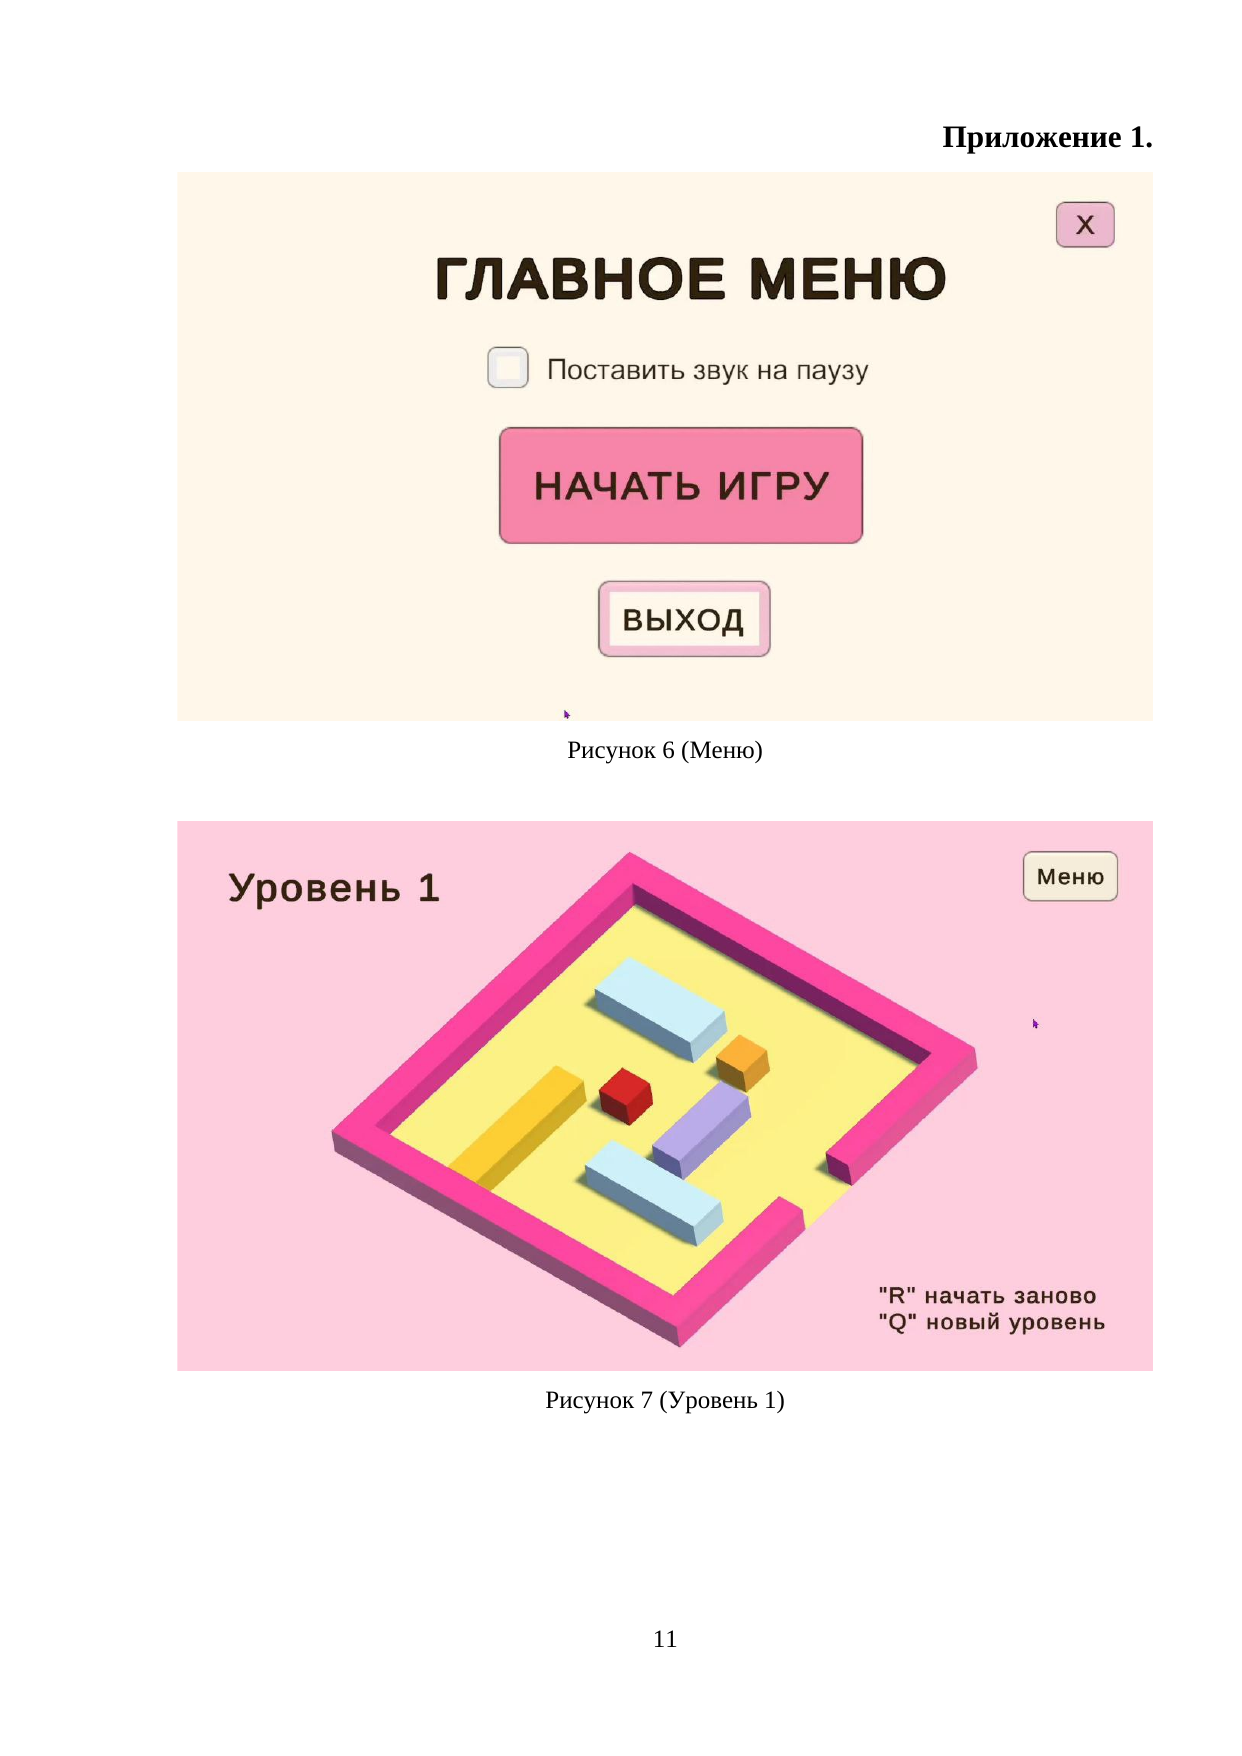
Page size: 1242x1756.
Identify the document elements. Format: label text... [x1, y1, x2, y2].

text Рисунок 7 (Уровень 1) [177, 1385, 1153, 1413]
picture [177, 821, 1153, 1371]
picture [177, 172, 1153, 721]
text Рисунок 6 (Меню) [177, 735, 1153, 764]
text Приложение 1. [177, 118, 1153, 154]
